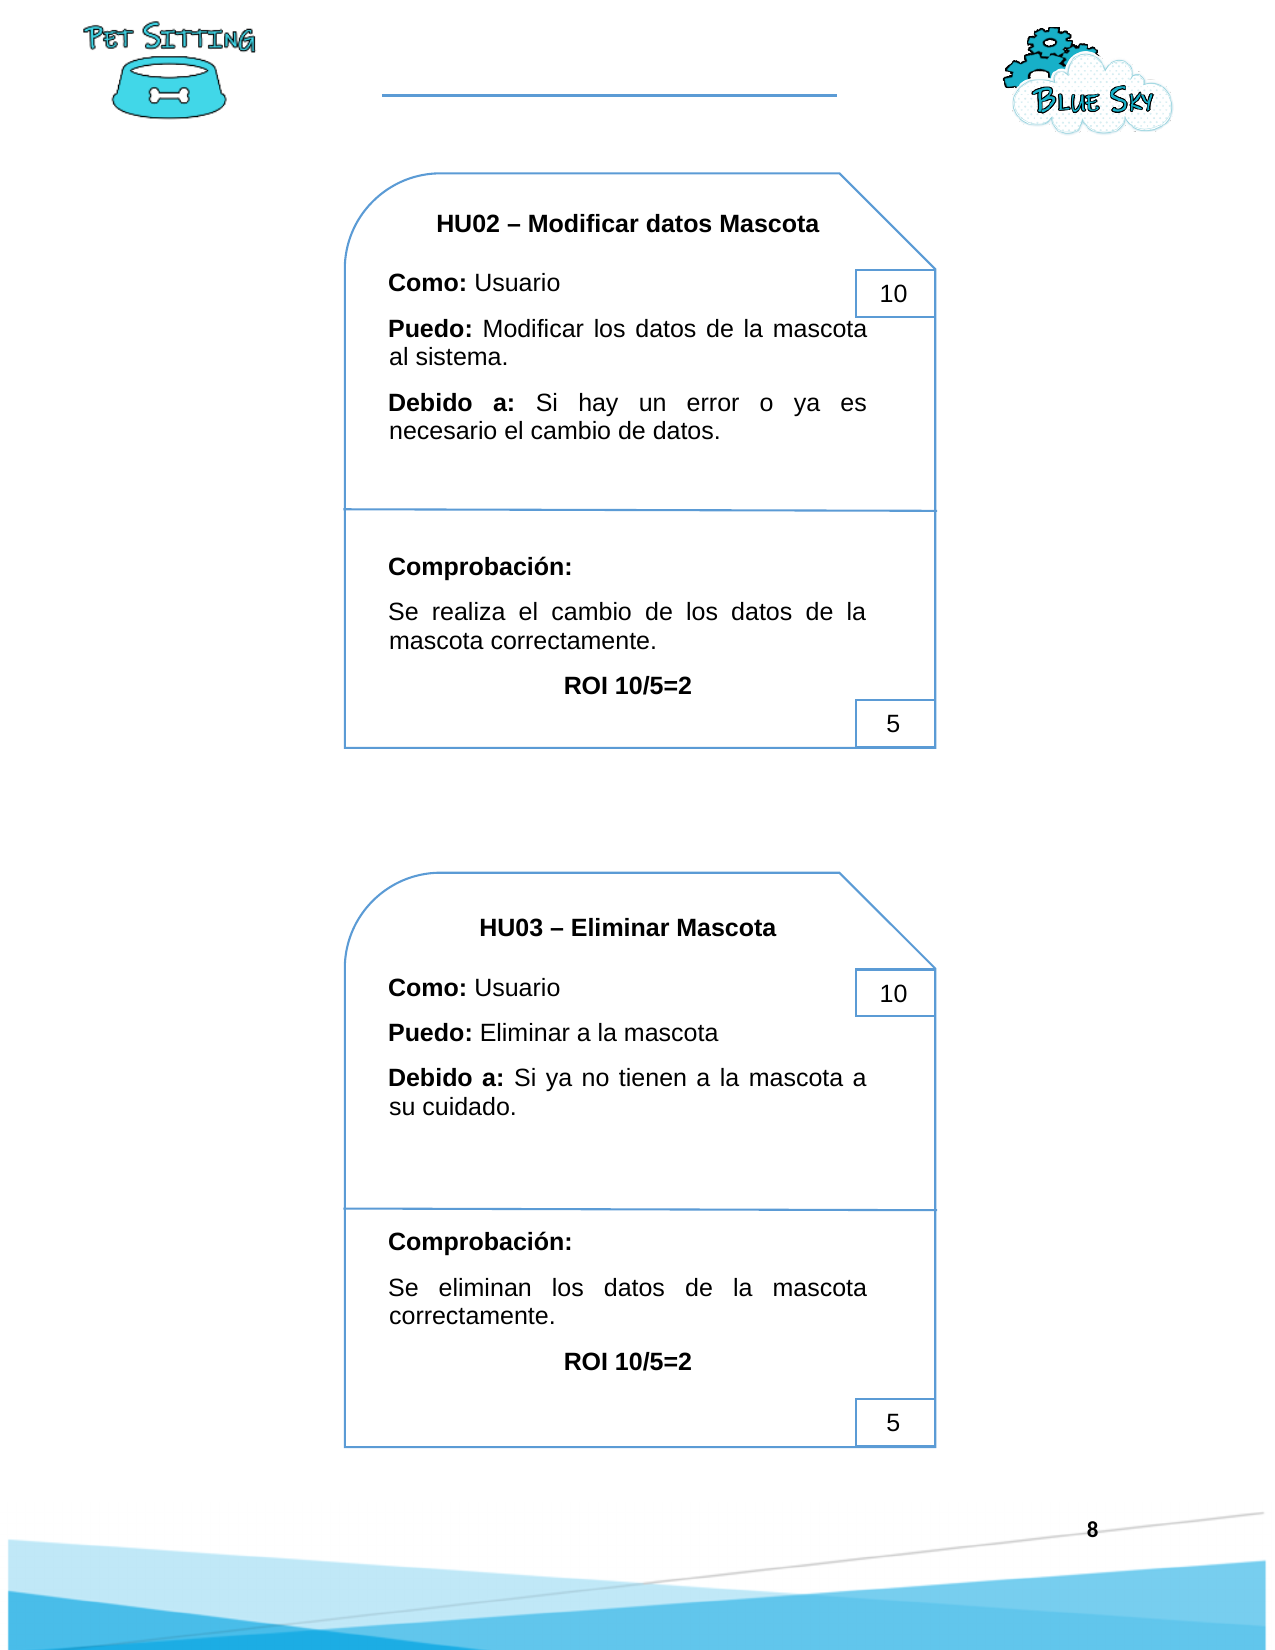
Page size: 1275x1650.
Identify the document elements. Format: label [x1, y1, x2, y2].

picture [76, 9, 265, 126]
picture [997, 27, 1178, 139]
picture [0, 1502, 1271, 1650]
